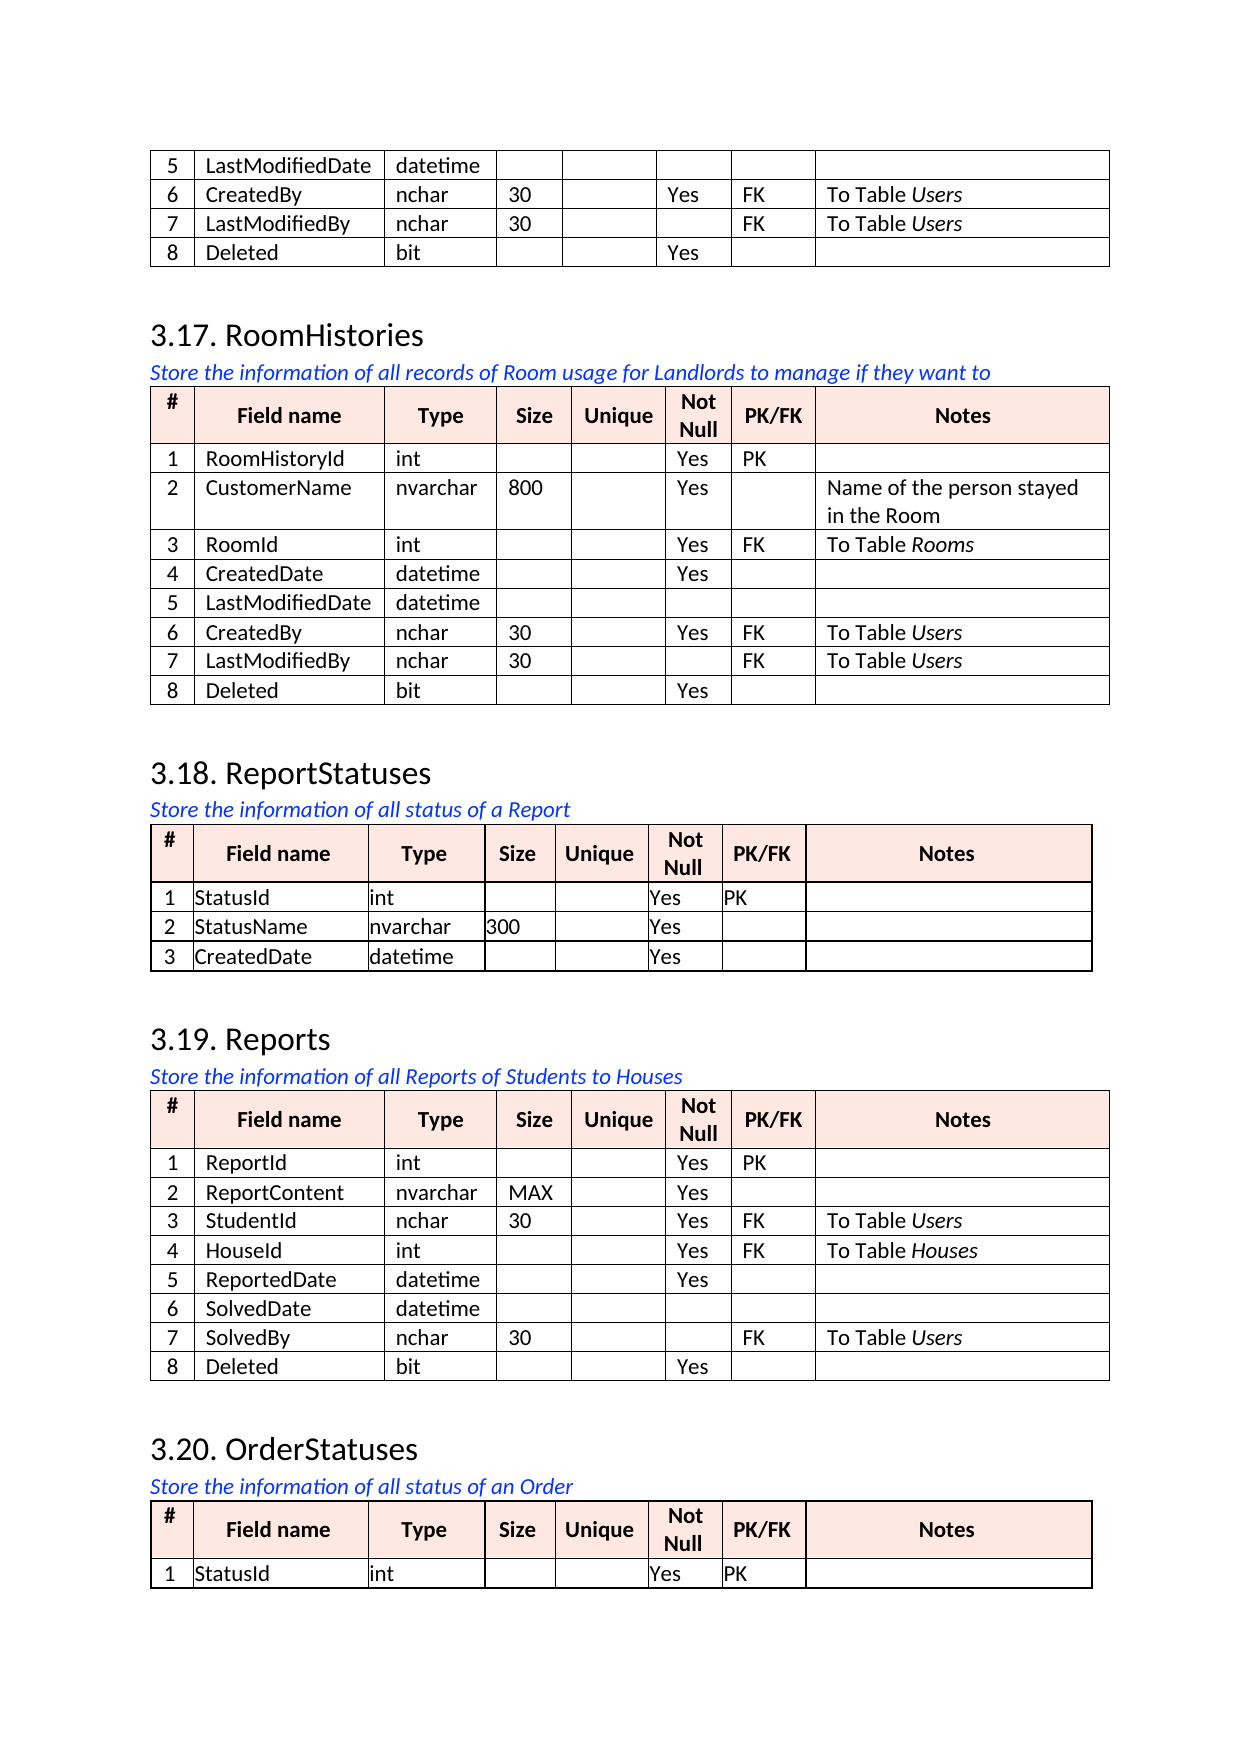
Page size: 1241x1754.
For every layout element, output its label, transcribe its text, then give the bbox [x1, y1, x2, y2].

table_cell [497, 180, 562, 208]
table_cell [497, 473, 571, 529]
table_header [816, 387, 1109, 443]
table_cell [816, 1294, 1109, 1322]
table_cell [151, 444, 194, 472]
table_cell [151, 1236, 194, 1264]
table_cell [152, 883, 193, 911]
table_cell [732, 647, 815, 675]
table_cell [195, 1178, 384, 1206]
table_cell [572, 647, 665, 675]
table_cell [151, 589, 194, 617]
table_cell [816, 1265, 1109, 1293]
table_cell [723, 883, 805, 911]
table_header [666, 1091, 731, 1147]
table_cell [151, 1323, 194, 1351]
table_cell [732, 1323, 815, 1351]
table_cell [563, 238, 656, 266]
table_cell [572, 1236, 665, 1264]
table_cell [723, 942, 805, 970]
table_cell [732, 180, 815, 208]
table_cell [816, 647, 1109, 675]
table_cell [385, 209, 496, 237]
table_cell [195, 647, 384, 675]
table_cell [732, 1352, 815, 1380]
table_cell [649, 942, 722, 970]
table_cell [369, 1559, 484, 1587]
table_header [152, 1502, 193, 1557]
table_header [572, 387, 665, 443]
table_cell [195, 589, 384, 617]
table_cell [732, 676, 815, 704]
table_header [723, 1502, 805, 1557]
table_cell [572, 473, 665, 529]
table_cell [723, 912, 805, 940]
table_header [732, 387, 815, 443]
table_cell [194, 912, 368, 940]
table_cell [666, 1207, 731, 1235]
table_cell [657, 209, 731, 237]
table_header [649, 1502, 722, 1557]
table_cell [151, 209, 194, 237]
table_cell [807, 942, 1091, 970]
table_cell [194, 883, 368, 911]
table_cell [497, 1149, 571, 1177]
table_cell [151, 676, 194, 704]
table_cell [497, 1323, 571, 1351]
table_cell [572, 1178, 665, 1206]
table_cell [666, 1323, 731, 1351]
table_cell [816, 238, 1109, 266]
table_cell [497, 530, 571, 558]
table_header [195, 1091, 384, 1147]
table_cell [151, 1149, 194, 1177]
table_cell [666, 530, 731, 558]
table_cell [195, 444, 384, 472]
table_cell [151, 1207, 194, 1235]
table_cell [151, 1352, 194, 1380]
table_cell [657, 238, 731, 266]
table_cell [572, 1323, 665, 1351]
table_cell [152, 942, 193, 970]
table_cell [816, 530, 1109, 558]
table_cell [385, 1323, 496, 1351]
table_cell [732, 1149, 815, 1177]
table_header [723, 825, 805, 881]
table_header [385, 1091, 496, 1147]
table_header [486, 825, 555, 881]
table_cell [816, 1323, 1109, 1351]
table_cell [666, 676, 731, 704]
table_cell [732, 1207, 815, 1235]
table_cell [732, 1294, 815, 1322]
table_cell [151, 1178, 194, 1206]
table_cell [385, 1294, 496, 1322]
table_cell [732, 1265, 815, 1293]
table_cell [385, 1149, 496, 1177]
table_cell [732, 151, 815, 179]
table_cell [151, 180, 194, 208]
text Store the information of all records of Room usage for Landlords to manage if they want to [150, 358, 1093, 386]
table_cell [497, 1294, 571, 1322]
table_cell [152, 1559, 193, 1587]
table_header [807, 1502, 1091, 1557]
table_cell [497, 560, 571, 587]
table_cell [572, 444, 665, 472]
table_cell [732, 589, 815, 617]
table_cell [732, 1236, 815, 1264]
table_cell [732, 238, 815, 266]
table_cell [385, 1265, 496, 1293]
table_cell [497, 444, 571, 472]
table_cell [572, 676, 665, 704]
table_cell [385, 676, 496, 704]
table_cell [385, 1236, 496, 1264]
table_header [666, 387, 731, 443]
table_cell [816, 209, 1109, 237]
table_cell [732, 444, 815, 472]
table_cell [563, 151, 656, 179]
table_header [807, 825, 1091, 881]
subtitle 3.20. OrderStatuses [150, 1428, 1093, 1469]
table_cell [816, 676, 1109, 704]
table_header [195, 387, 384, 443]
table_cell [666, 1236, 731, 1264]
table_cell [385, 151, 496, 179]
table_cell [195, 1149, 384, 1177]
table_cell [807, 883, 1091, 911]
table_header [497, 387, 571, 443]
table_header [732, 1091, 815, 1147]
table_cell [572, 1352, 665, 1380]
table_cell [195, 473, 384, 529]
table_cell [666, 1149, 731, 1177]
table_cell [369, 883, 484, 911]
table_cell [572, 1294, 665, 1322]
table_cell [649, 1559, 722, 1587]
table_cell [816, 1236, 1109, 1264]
text Store the information of all status of an Order [150, 1472, 1093, 1500]
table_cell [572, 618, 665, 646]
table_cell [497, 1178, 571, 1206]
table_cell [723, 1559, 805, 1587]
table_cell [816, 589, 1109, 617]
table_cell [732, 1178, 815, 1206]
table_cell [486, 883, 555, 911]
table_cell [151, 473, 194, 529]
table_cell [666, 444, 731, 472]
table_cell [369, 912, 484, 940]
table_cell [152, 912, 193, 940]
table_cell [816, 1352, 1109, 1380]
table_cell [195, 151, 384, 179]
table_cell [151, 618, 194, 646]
subtitle 3.18. ReportStatuses [150, 752, 1093, 792]
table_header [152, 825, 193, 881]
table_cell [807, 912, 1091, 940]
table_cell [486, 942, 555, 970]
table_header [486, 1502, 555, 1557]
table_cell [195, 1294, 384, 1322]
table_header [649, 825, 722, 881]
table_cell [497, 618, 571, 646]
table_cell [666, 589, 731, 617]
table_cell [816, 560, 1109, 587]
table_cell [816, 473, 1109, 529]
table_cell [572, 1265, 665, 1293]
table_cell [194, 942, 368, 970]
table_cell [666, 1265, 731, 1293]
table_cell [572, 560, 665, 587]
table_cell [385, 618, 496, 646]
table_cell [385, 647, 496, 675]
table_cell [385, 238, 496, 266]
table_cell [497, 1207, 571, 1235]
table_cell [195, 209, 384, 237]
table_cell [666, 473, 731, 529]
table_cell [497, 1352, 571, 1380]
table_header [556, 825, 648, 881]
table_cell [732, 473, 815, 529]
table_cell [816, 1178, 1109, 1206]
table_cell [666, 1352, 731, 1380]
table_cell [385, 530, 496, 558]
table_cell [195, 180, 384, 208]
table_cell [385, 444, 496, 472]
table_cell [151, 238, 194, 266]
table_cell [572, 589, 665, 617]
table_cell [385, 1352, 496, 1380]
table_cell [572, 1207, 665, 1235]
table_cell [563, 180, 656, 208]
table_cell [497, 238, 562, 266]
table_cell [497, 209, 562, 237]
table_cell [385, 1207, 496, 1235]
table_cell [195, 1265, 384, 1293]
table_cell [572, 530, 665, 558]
subtitle 3.17. RoomHistories [150, 314, 1093, 355]
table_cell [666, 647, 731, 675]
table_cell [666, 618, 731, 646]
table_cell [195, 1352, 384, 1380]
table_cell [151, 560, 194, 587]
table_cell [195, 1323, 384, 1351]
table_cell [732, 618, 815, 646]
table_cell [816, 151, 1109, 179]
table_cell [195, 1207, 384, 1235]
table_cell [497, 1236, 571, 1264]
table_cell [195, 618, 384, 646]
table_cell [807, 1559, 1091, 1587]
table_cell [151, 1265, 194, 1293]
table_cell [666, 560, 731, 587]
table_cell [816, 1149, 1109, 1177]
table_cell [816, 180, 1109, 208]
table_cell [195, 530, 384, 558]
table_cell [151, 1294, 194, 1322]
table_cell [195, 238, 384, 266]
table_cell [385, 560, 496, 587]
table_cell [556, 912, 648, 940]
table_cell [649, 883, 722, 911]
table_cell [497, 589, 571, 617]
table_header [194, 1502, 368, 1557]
text Store the information of all Reports of Students to Houses [150, 1062, 1093, 1090]
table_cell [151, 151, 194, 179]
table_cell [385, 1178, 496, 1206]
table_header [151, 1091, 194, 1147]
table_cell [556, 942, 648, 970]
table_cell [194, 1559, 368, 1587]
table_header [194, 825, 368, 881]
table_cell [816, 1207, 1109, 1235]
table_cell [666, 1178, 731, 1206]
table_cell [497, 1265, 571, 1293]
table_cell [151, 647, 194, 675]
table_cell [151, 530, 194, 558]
text Store the information of all status of a Report [150, 796, 1093, 824]
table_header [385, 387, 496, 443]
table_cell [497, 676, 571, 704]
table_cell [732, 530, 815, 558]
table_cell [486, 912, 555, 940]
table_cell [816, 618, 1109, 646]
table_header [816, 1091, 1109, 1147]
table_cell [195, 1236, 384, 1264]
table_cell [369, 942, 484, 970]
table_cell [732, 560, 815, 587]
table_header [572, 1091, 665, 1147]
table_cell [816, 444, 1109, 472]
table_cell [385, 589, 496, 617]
subtitle 3.19. Reports [150, 1018, 1093, 1059]
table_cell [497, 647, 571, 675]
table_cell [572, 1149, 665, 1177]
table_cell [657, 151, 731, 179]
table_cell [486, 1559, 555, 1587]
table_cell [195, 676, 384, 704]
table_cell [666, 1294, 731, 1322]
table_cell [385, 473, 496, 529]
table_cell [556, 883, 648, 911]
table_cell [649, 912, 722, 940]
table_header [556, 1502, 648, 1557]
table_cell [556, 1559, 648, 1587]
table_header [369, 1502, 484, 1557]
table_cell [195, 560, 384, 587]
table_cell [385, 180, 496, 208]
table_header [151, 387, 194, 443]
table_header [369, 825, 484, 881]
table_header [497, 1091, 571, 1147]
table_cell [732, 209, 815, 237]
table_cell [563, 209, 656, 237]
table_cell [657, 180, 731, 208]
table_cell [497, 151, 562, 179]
